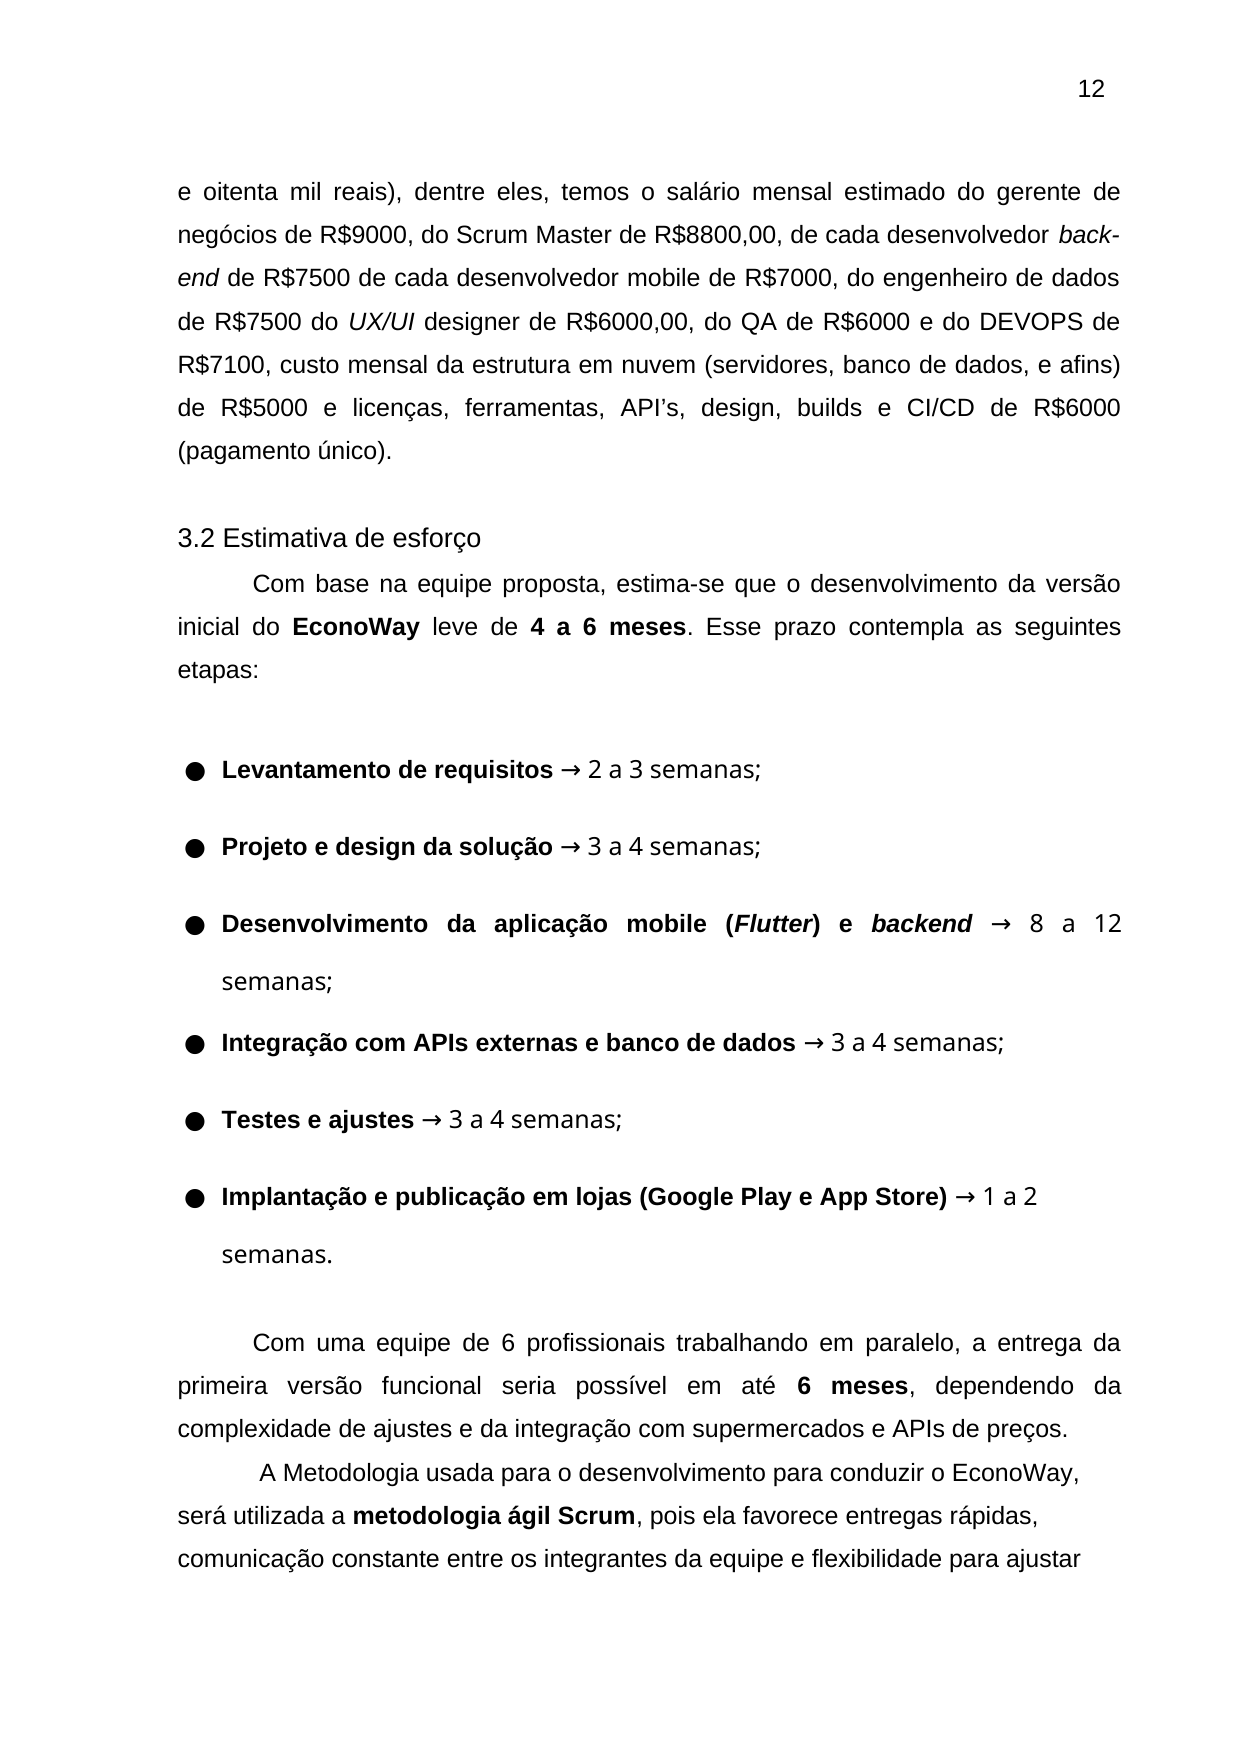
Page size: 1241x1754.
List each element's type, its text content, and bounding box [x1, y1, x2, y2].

text Com uma equipe de 6 profissionais trabalhando em paralelo, a entrega da primeira versão funcional seria possível em até 6 meses, dependendo da complexidade de ajustes e da integração com supermercados e APIs de preços. [177, 1328, 1122, 1443]
list Implantação e publicação em lojas (Google Play e App Store) → 1 a 2 semanas. [184, 1168, 1122, 1314]
text Com base na equipe proposta, estima-se que o desenvolvimento da versão inicial do EconoWay leve de 4 a 6 meses. Esse prazo contempla as seguintes etapas: [177, 569, 1122, 684]
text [177, 1457, 1122, 1572]
list Levantamento de requisitos → 2 a 3 semanas; [184, 742, 1122, 793]
list Testes e ajustes → 3 a 4 semanas; [184, 1091, 1122, 1143]
list Desenvolvimento da aplicação mobile (Flutter) e backend → 8 a 12 semanas; [184, 895, 1122, 998]
subtitle 3.2 Estimativa de esforço [177, 522, 1122, 553]
list Projeto e design da solução → 3 a 4 semanas; [184, 818, 1122, 870]
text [177, 177, 1122, 465]
list Integração com APIs externas e banco de dados → 3 a 4 semanas; [184, 1014, 1122, 1066]
